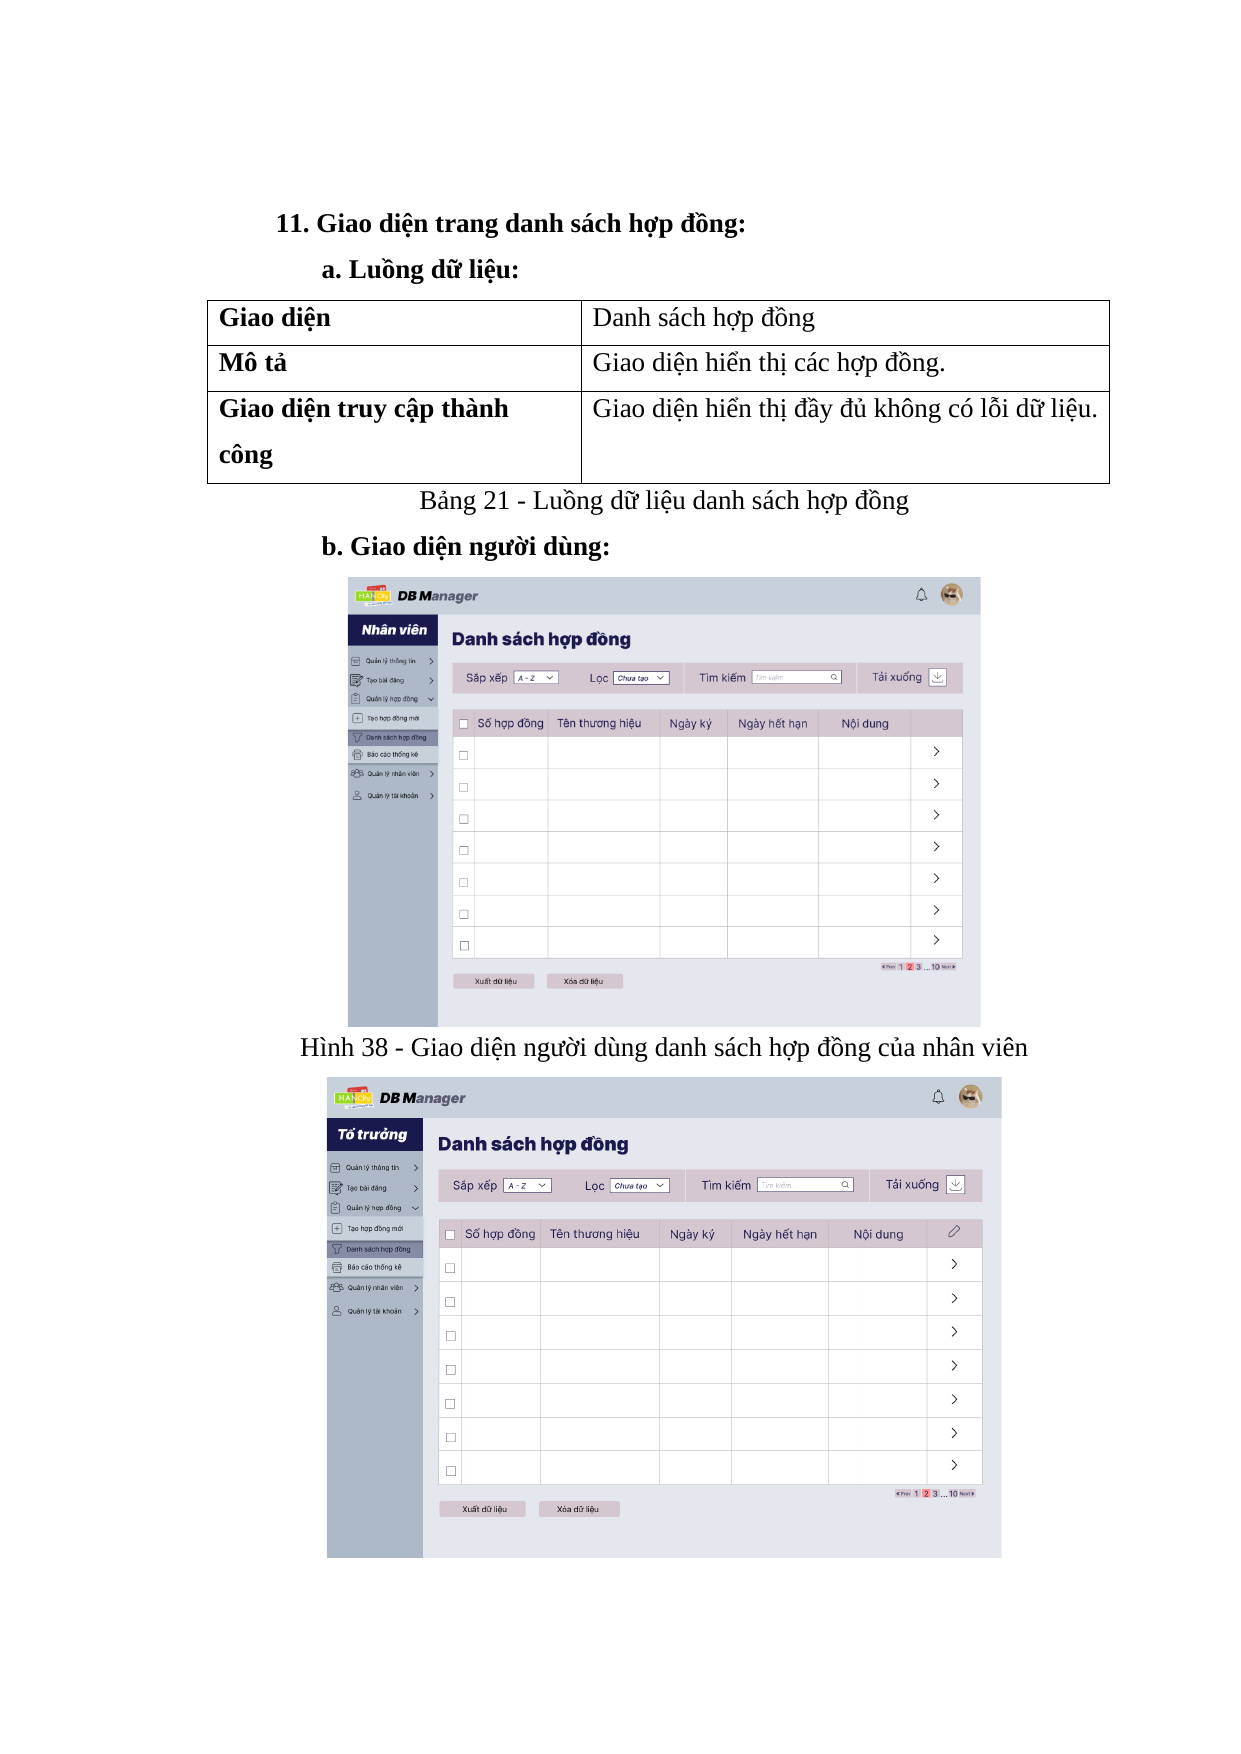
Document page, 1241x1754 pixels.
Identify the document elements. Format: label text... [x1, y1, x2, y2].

table_cell Giao diện truy cập thành công [208, 392, 581, 483]
list Luồng dữ liệu: [321, 253, 1122, 284]
table_cell Giao diện hiển thị đầy đủ không có lỗi dữ liệu. [582, 392, 1109, 483]
table_header Giao diện [208, 301, 581, 345]
list Giao diện trang danh sách hợp đồng: [276, 207, 1122, 238]
picture [347, 577, 981, 1027]
list Giao diện người dùng: [321, 530, 1122, 562]
table_header Danh sách hợp đồng [582, 301, 1109, 345]
table_cell Mô tả [208, 346, 581, 391]
text Bảng 21 - Luồng dữ liệu danh sách hợp đồng [207, 484, 1122, 515]
text Hình 38 - Giao diện người dùng danh sách hợp đồng của nhân viên [207, 1031, 1122, 1062]
table_cell Giao diện hiển thị các hợp đồng. [582, 346, 1109, 391]
picture [326, 1077, 1002, 1558]
